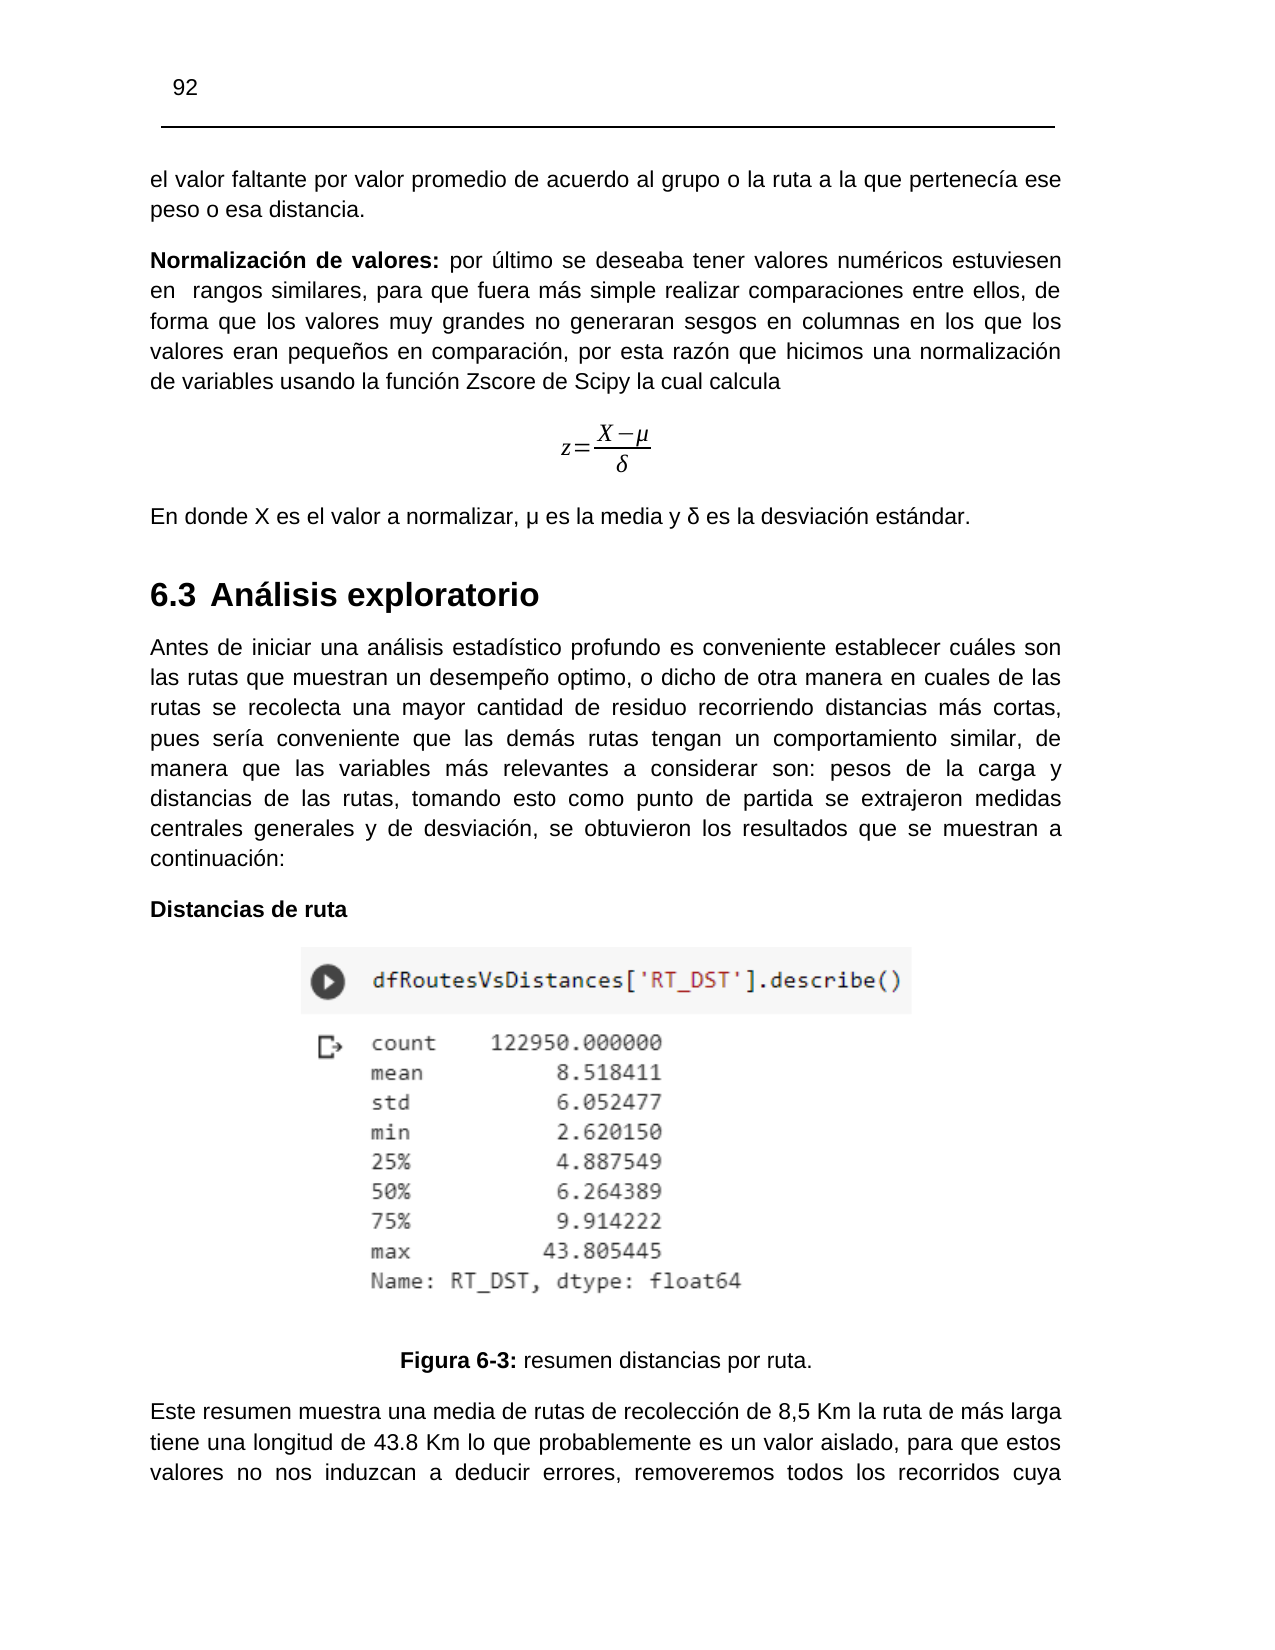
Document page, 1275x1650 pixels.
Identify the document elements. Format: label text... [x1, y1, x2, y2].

text Figura 6-3: resumen distancias por ruta. [150, 1347, 1062, 1373]
subtitle Análisis exploratorio [150, 575, 1062, 613]
picture [300, 947, 912, 1323]
text Distancias de ruta [150, 896, 1062, 923]
text Normalización de valores: por último se deseaba tener valores numéricos estuviesen en rangos similares, para que fuera más simple realizar comparaciones entre ellos, de forma que los valores muy grandes no generaran sesgos en columnas en los que los valores eran pequeños en comparación, por esta razón que hicimos una normalización de variables usando la función Zscore de Scipy la cual calcula [150, 247, 1062, 394]
text En donde X es el valor a normalizar, μ es la media y δ es la desviación estándar. [150, 503, 1062, 529]
text Antes de iniciar una análisis estadístico profundo es conveniente establecer cuáles son las rutas que muestran un desempeño optimo, o dicho de otra manera en cuales de las rutas se recolecta una mayor cantidad de residuo recorriendo distancias más cortas, pues sería conveniente que las demás rutas tengan un comportamiento similar, de manera que las variables más relevantes a considerar son: pesos de la carga y distancias de las rutas, tomando esto como punto de partida se extrajeron medidas centrales generales y de desviación, se obtuvieron los resultados que se muestran a continuación: [150, 634, 1062, 872]
